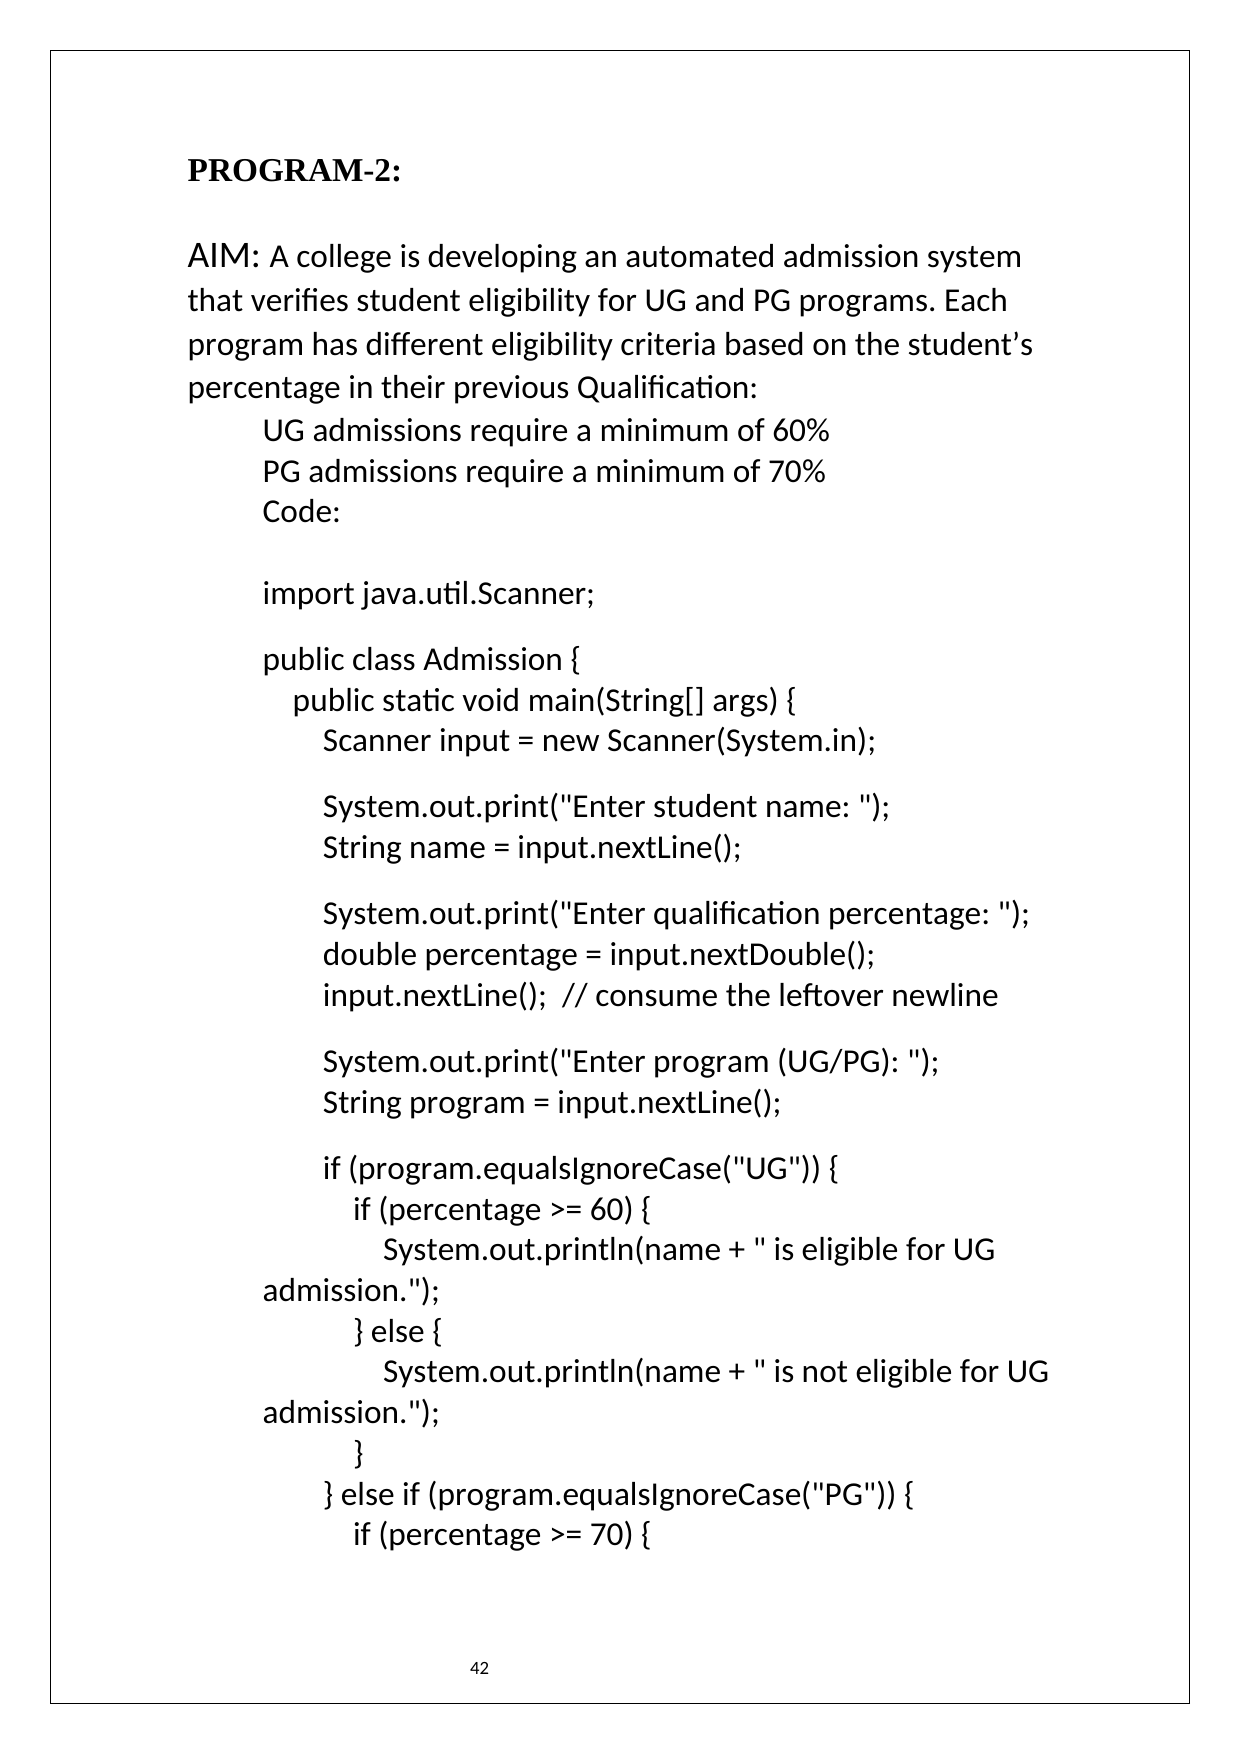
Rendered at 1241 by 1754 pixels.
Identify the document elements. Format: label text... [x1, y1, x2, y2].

text input.nextLine(); // consume the leftover newline [262, 974, 1053, 1014]
text } else { [262, 1310, 1053, 1351]
text System.out.print("Enter student name: "); [262, 786, 1053, 826]
text if (program.equalsIgnoreCase("UG")) { [262, 1147, 1053, 1188]
text PG admissions require a minimum of 70% [262, 449, 1053, 490]
text public class Admission { [262, 638, 1053, 679]
text UG admissions require a minimum of 60% [262, 409, 1053, 449]
text System.out.println(name + " is not eligible for UG admission."); [262, 1351, 1053, 1432]
text PROGRAM-2: [187, 150, 1053, 188]
text if (percentage >= 60) { [262, 1188, 1053, 1228]
text AIM: A college is developing an automated admission system that verifies student eligibility for UG and PG programs. Each program has different eligibility criteria based on the student’s percentage in their previous Qualification: [187, 231, 1053, 406]
text if (percentage >= 70) { [262, 1513, 1053, 1554]
text String program = input.nextLine(); [262, 1081, 1053, 1121]
text System.out.print("Enter qualification percentage: "); [262, 892, 1053, 933]
text String name = input.nextLine(); [262, 826, 1053, 867]
text double percentage = input.nextDouble(); [262, 933, 1053, 974]
text System.out.print("Enter program (UG/PG): "); [262, 1040, 1053, 1081]
text import java.util.Scanner; [262, 572, 1053, 612]
text } [262, 1432, 1053, 1473]
text Code: [262, 490, 1053, 531]
text } else if (program.equalsIgnoreCase("PG")) { [262, 1473, 1053, 1513]
text Scanner input = new Scanner(System.in); [262, 719, 1053, 760]
text System.out.println(name + " is eligible for UG admission."); [262, 1228, 1053, 1310]
text public static void main(String[] args) { [262, 679, 1053, 719]
